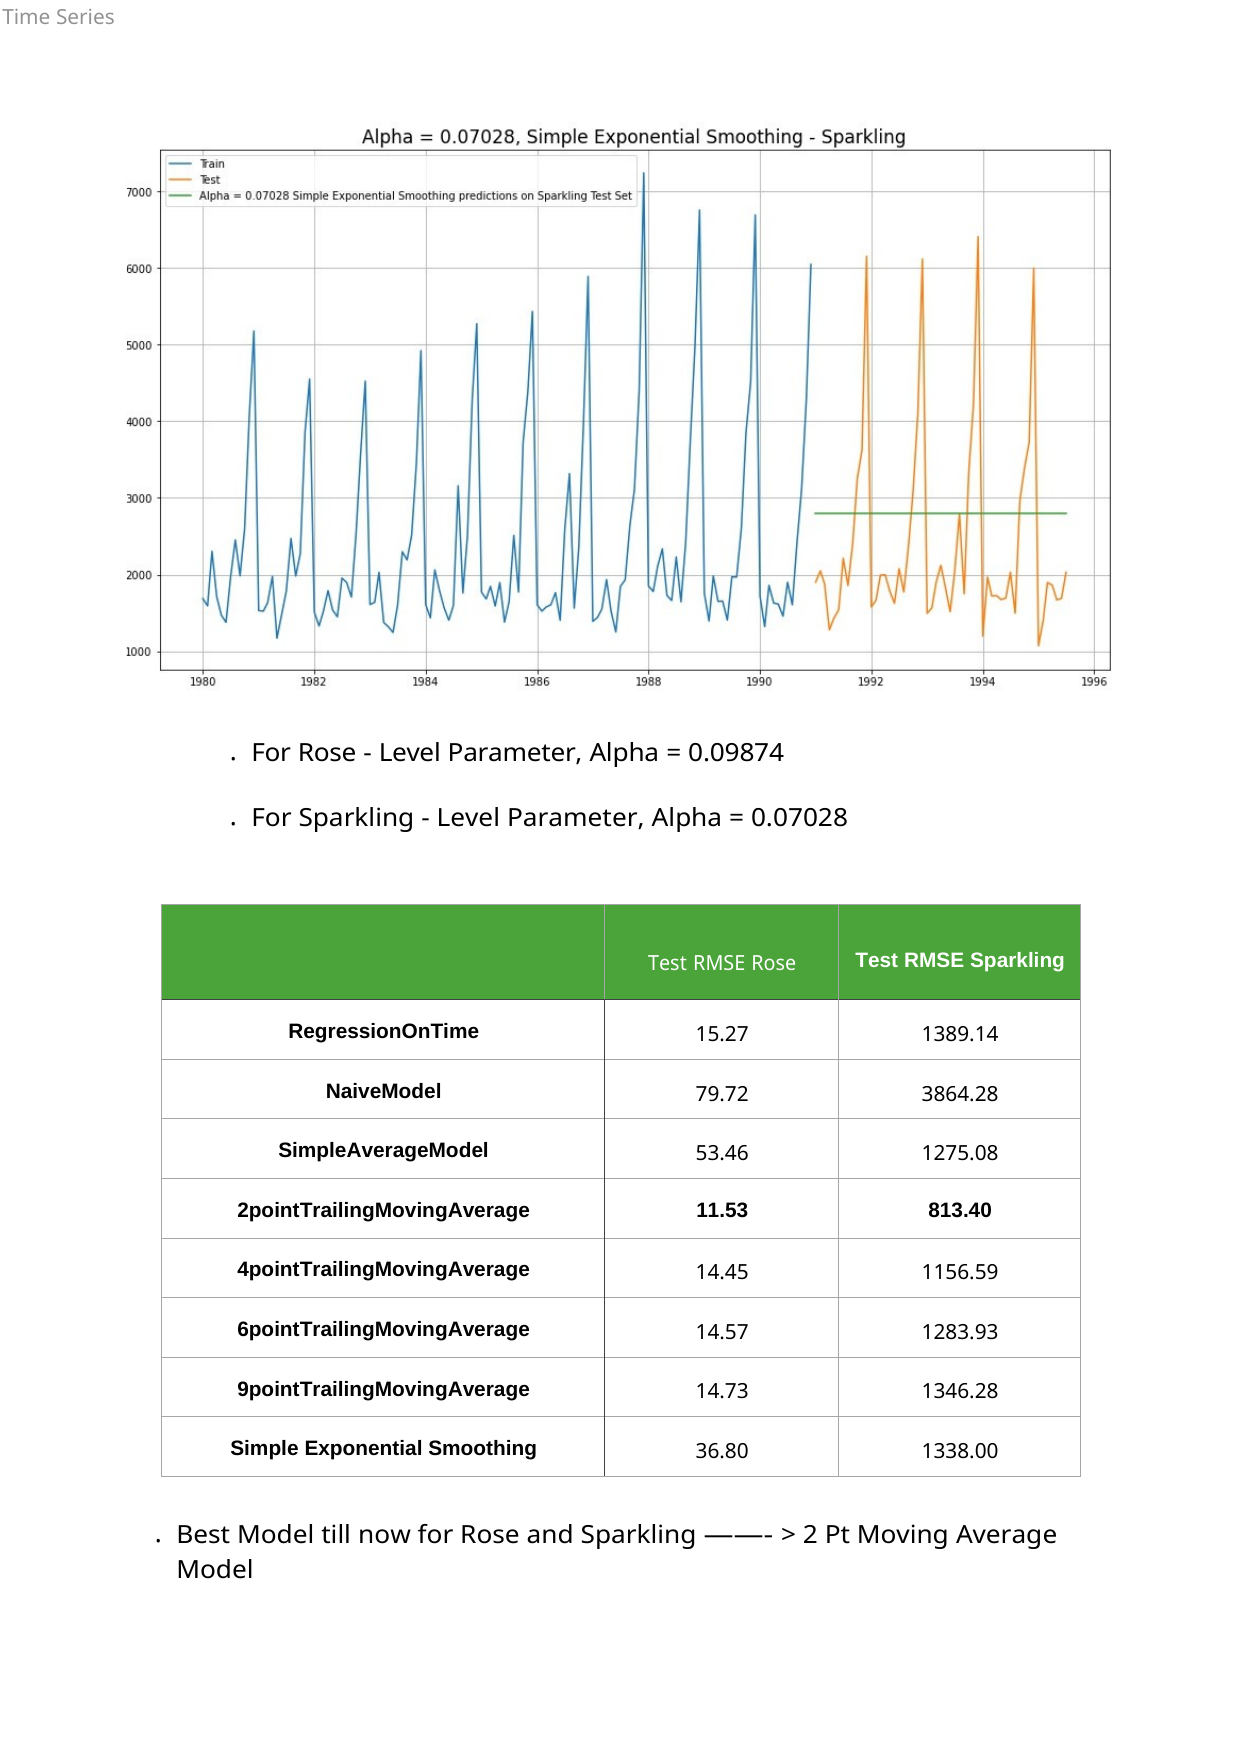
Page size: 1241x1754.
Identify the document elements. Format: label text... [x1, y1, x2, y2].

table_cell 1389.14 [839, 1000, 1080, 1059]
list For Rose - Level Parameter, Alpha = 0.09874 [230, 735, 1134, 769]
table_header [162, 905, 604, 999]
table_cell 1338.00 [839, 1417, 1080, 1476]
table_cell 14.57 [605, 1298, 838, 1357]
table_cell 79.72 [605, 1060, 838, 1118]
table_cell 15.27 [605, 1000, 838, 1059]
table_cell 53.46 [605, 1119, 838, 1178]
table_cell RegressionOnTime [162, 1000, 604, 1059]
table_cell 1283.93 [839, 1298, 1080, 1357]
table_cell 6pointTrailingMovingAverage [162, 1298, 604, 1357]
table_cell 2pointTrailingMovingAverage [162, 1179, 604, 1237]
table_cell 36.80 [605, 1417, 838, 1476]
table_cell NaiveModel [162, 1060, 604, 1118]
table_cell Simple Exponential Smoothing [162, 1417, 604, 1476]
list Best Model till now for Rose and Sparkling ——- > 2 Pt Moving Average Model [155, 1517, 1134, 1585]
table_cell 11.53 [605, 1179, 838, 1237]
table_cell 4pointTrailingMovingAverage [162, 1239, 604, 1297]
table_cell 9pointTrailingMovingAverage [162, 1358, 604, 1416]
table_cell 813.40 [839, 1179, 1080, 1237]
table_header Test RMSE Rose [605, 905, 838, 999]
table_cell 1346.28 [839, 1358, 1080, 1416]
picture [126, 121, 1113, 691]
table_cell 14.45 [605, 1239, 838, 1297]
list For Sparkling - Level Parameter, Alpha = 0.07028 [230, 799, 1134, 833]
table_header Test RMSE Sparkling [839, 905, 1080, 999]
table_cell 3864.28 [839, 1060, 1080, 1118]
table_cell 1156.59 [839, 1239, 1080, 1297]
table_cell 14.73 [605, 1358, 838, 1416]
table_cell 1275.08 [839, 1119, 1080, 1178]
table_cell SimpleAverageModel [162, 1119, 604, 1178]
